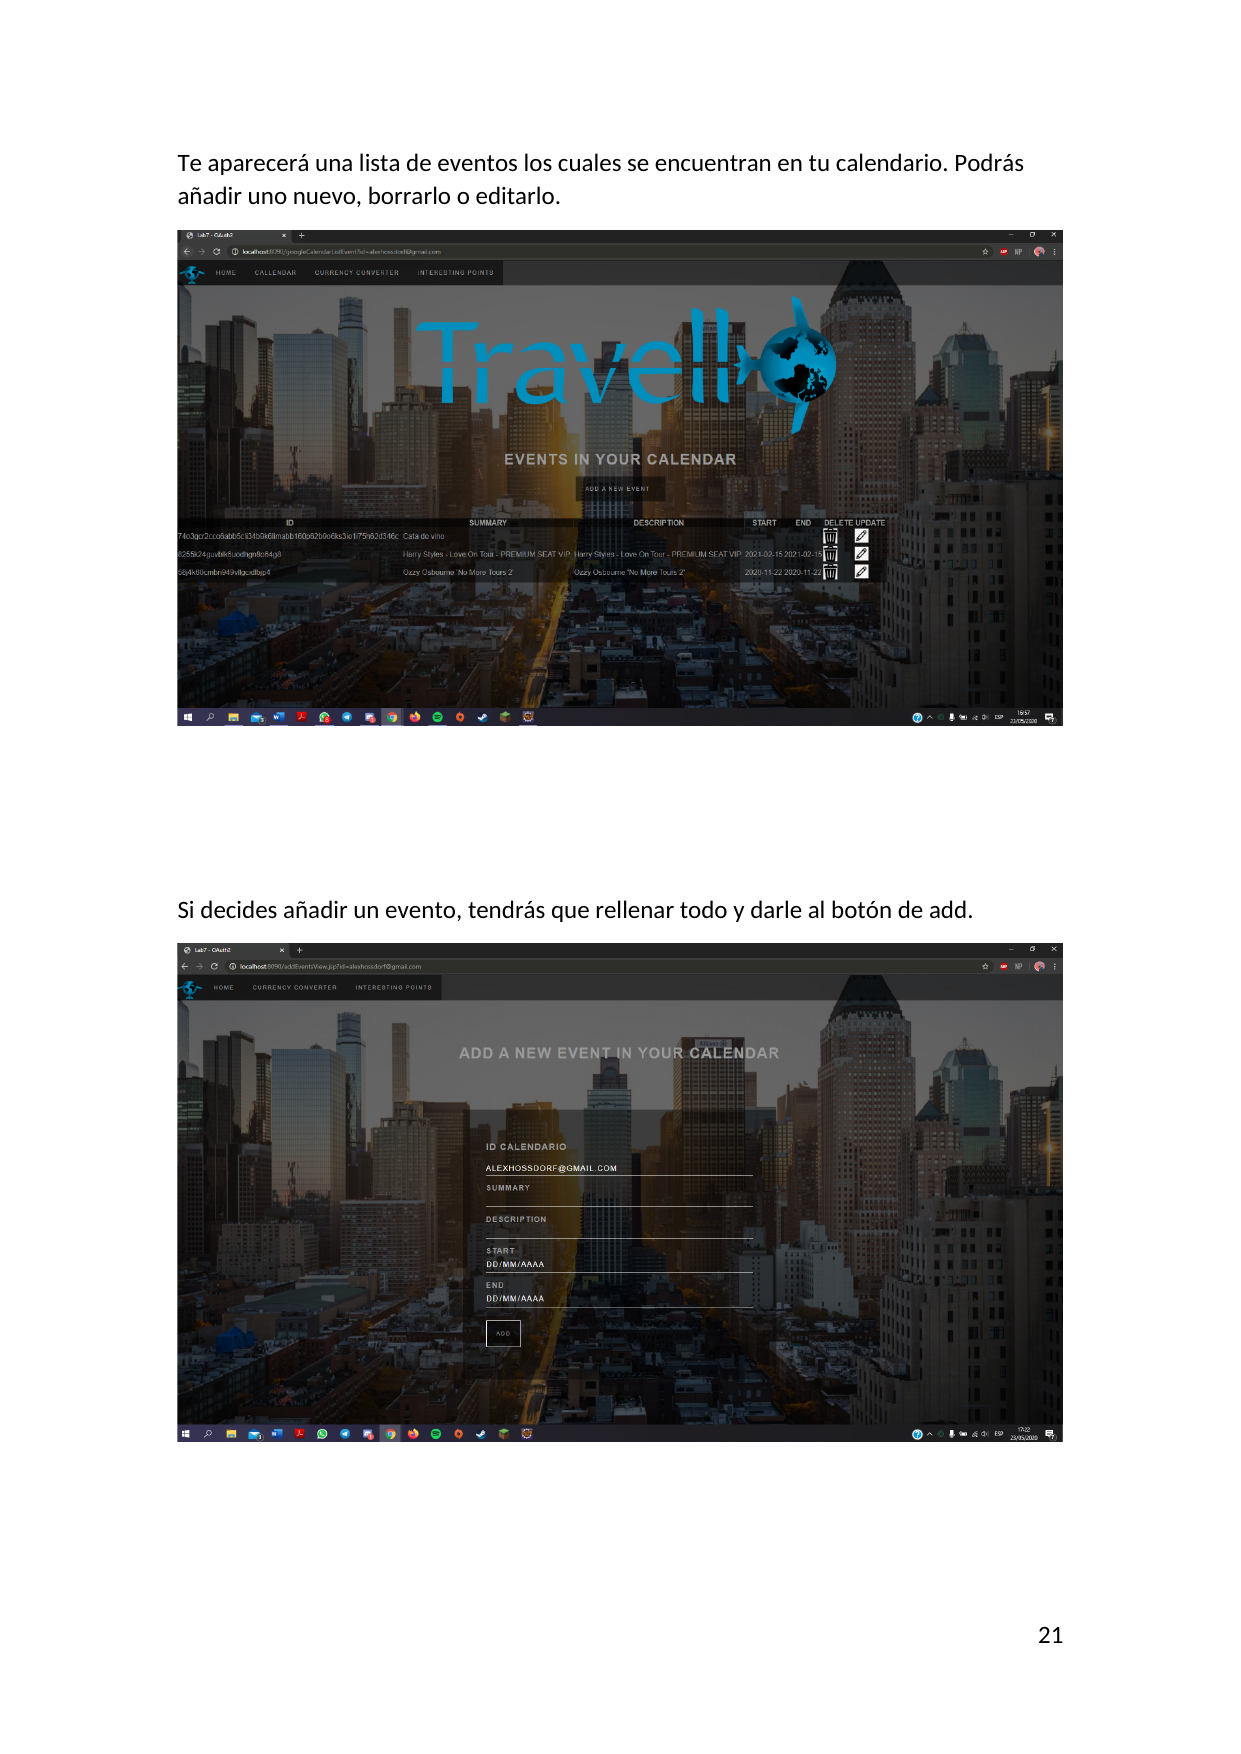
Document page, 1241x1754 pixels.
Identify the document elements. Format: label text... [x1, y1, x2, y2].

text Te aparecerá una lista de eventos los cuales se encuentran en tu calendario. Podrás añadir uno nuevo, borrarlo o editarlo. [177, 148, 1063, 211]
picture [177, 230, 1063, 726]
text Si decides añadir un evento, tendrás que rellenar todo y darle al botón de add. [177, 894, 1063, 924]
picture [177, 943, 1063, 1442]
